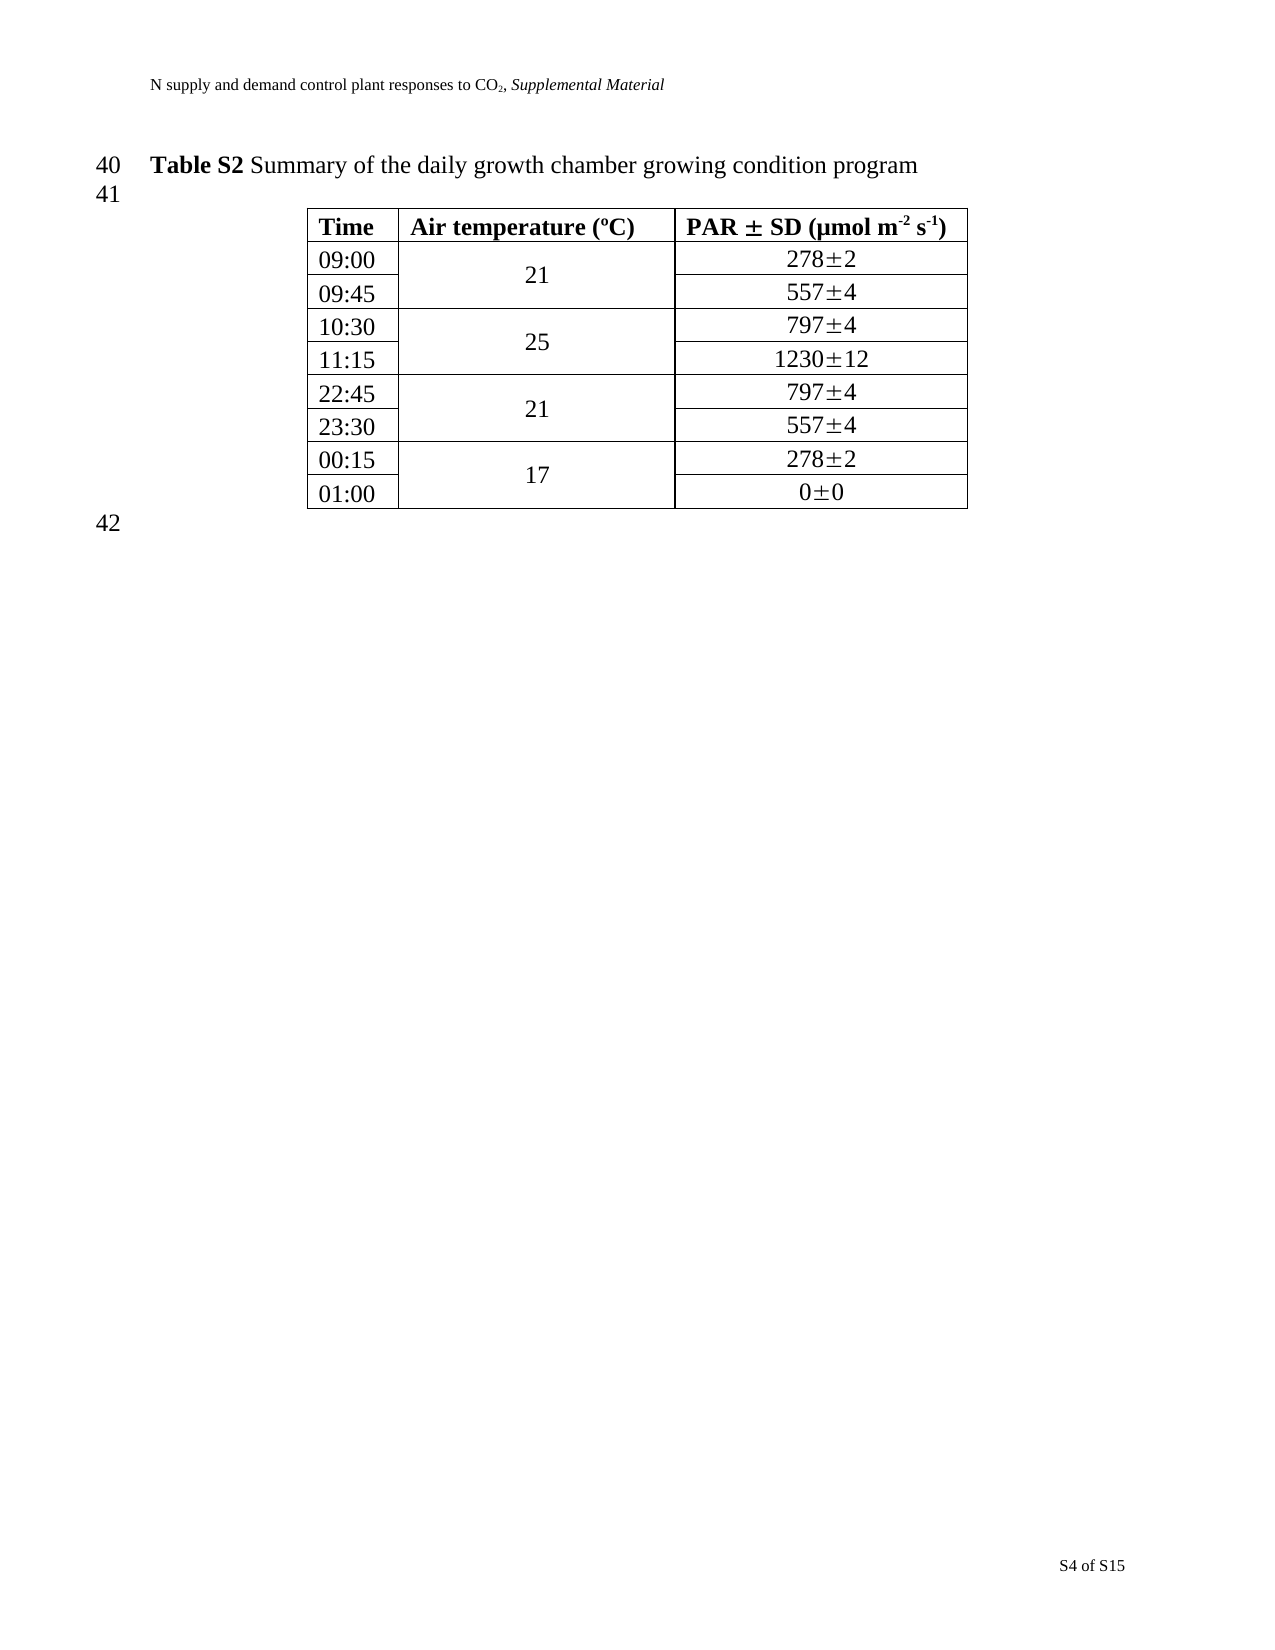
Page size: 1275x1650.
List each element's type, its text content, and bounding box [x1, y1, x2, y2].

table_cell 11:15 [308, 342, 398, 374]
table_cell 23:30 [308, 409, 398, 441]
table_header PAR SD (μmol m-2 s-1) [676, 209, 967, 241]
table_cell 00:15 [308, 442, 398, 474]
table_cell 09:45 [308, 275, 398, 307]
table_cell 25 [399, 309, 674, 374]
table_cell 7974 [676, 375, 967, 407]
table_cell 123012 [676, 342, 967, 374]
table_header Air temperature (ºC) [399, 209, 674, 241]
table_cell 17 [399, 442, 674, 507]
table_cell 21 [399, 375, 674, 441]
table_cell 2782 [676, 242, 967, 274]
table_cell 01:00 [308, 475, 398, 507]
text Table S2 Summary of the daily growth chamber growing condition program [150, 150, 1125, 179]
table_cell 21 [399, 242, 674, 307]
table_cell 5574 [676, 275, 967, 307]
table_cell 09:00 [308, 242, 398, 274]
table_cell 22:45 [308, 375, 398, 407]
table_header Time [308, 209, 398, 241]
table_cell 2782 [676, 442, 967, 474]
table_cell 10:30 [308, 309, 398, 341]
table_cell 7974 [676, 309, 967, 341]
table_cell 00 [676, 475, 967, 507]
table_cell 5574 [676, 409, 967, 441]
